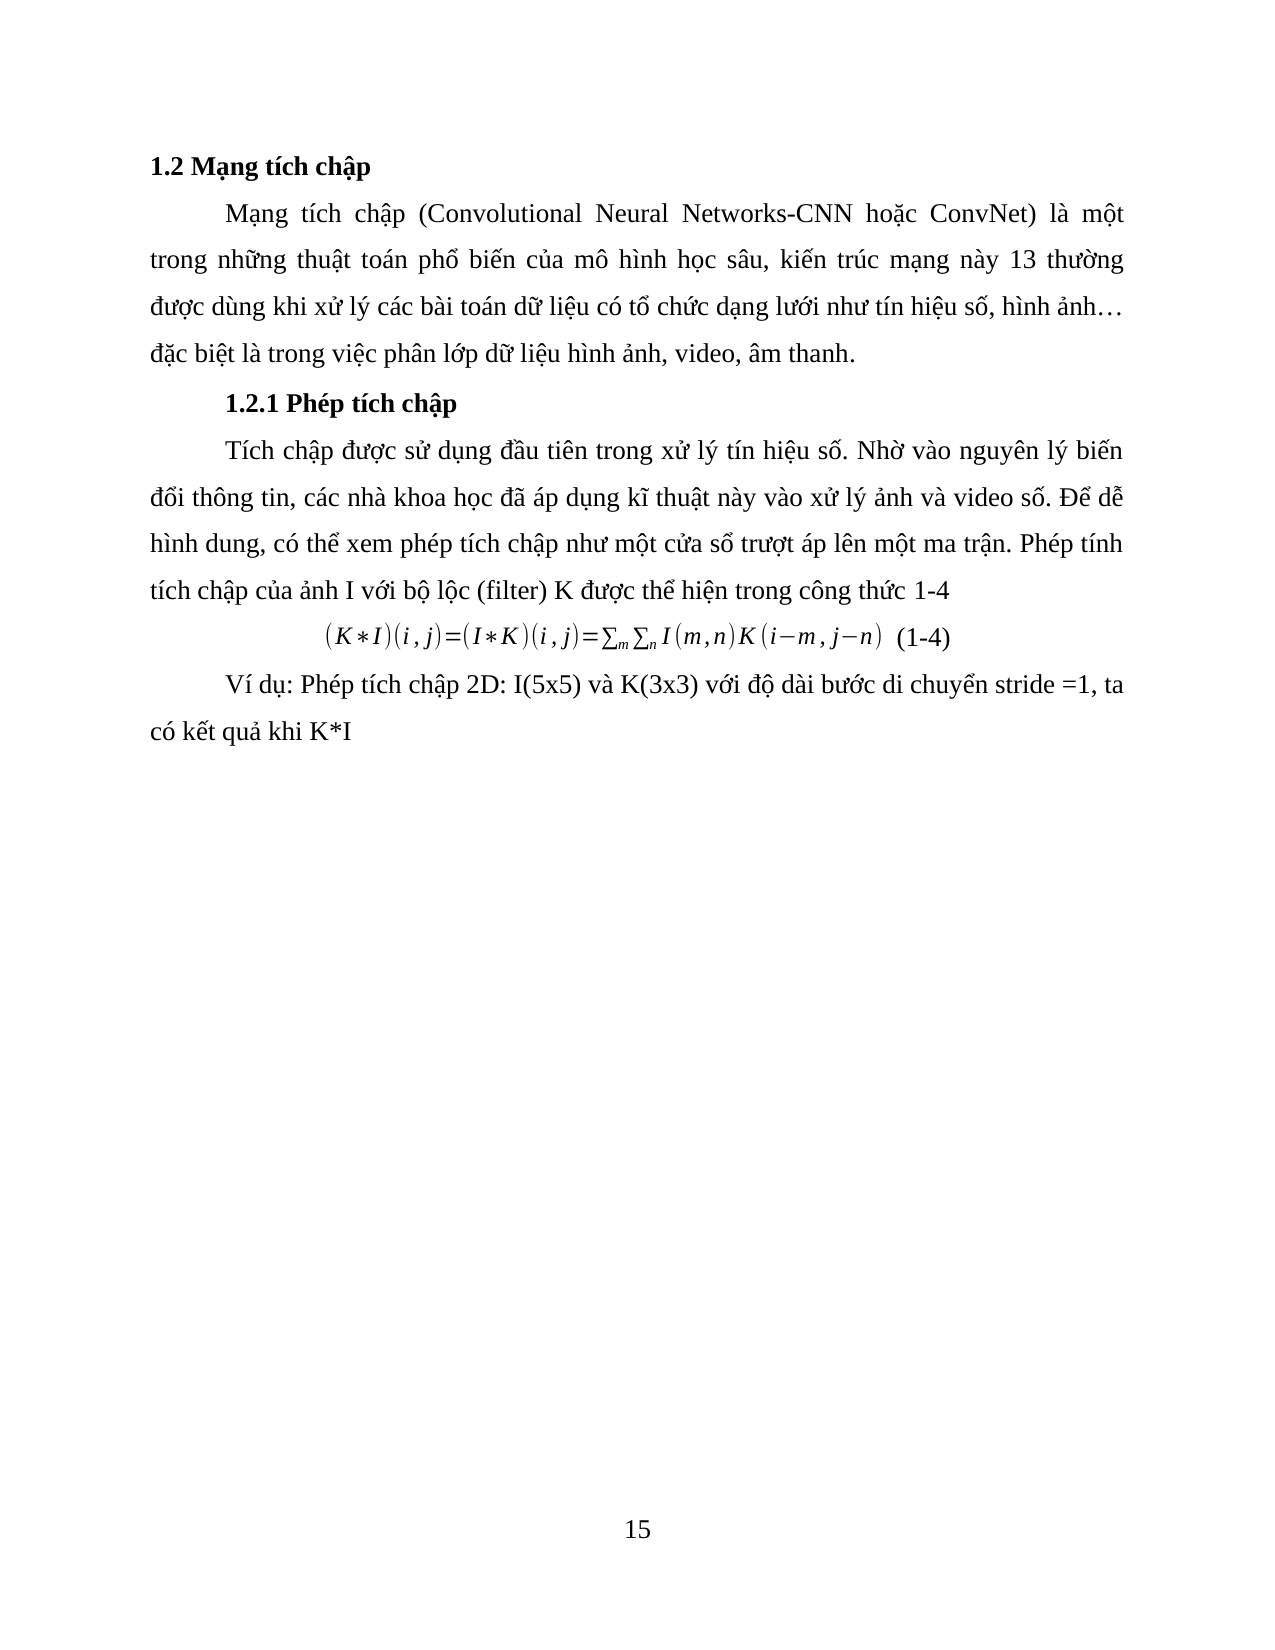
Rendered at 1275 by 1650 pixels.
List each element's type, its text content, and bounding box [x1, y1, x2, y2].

text Ví dụ: Phép tích chập 2D: I(5x5) và K(3x3) với độ dài bước di chuyển stride =1, ta có kết quả khi K*I [150, 668, 1125, 746]
text (1-4) [150, 621, 1125, 653]
text Tích chập được sử dụng đầu tiên trong xử lý tín hiệu số. Nhờ vào nguyên lý biến đổi thông tin, các nhà khoa học đã áp dụng kĩ thuật này vào xử lý ảnh và video số. Để dễ hình dung, có thể xem phép tích chập như một cửa sổ trượt áp lên một ma trận. Phép tính tích chập của ảnh I với bộ lộc (filter) K được thể hiện trong công thức 1-4 [150, 434, 1125, 605]
text Mạng tích chập (Convolutional Neural Networks-CNN hoặc ConvNet) là một trong những thuật toán phổ biến của mô hình học sâu, kiến trúc mạng này 13 thường được dùng khi xử lý các bài toán dữ liệu có tổ chức dạng lưới như tín hiệu số, hình ảnh… đặc biệt là trong việc phân lớp dữ liệu hình ảnh, video, âm thanh. [150, 197, 1125, 368]
subtitle 1.2 Mạng tích chập [150, 150, 1125, 181]
subtitle 1.2.1 Phép tích chập [150, 387, 1125, 419]
